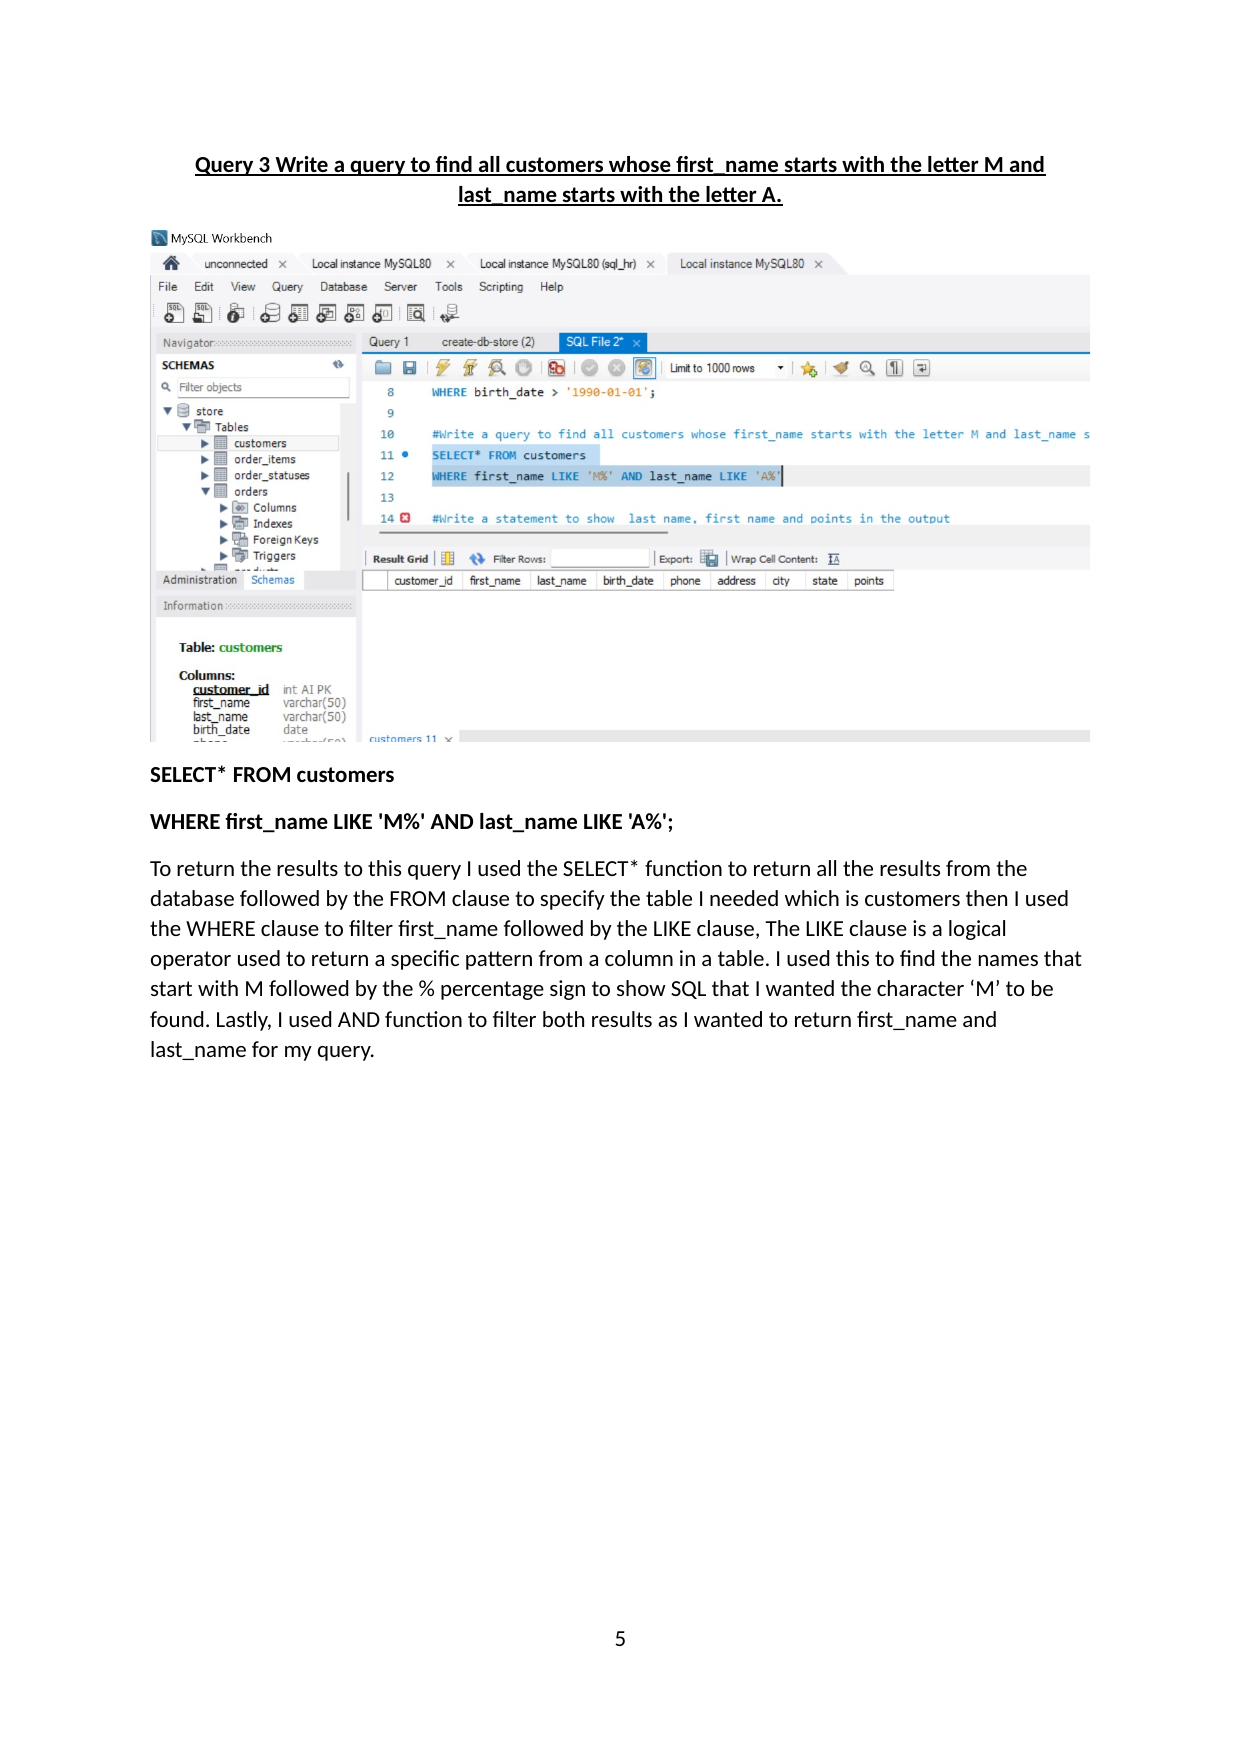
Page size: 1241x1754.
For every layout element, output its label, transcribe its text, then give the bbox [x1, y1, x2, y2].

text Query 3 Write a query to find all customers whose first_name starts with the letter M and last_name starts with the letter A. [150, 150, 1090, 208]
picture [150, 227, 1091, 742]
text WHERE first_name LIKE 'M%' AND last_name LIKE 'A%'; [150, 807, 1090, 835]
text To return the results to this query I used the SELECT* function to return all the results from the database followed by the FROM clause to specify the table I needed which is customers then I used the WHERE clause to filter first_name followed by the LIKE clause, The LIKE clause is a logical operator used to return a specific pattern from a column in a table. I used this to find the names that start with M followed by the % percentage sign to show SQL that I wanted the character ‘M’ to be found. Lastly, I used AND function to filter both results as I wanted to return first_name and last_name for my query. [150, 854, 1090, 1063]
text SELECT* FROM customers [150, 760, 1090, 788]
